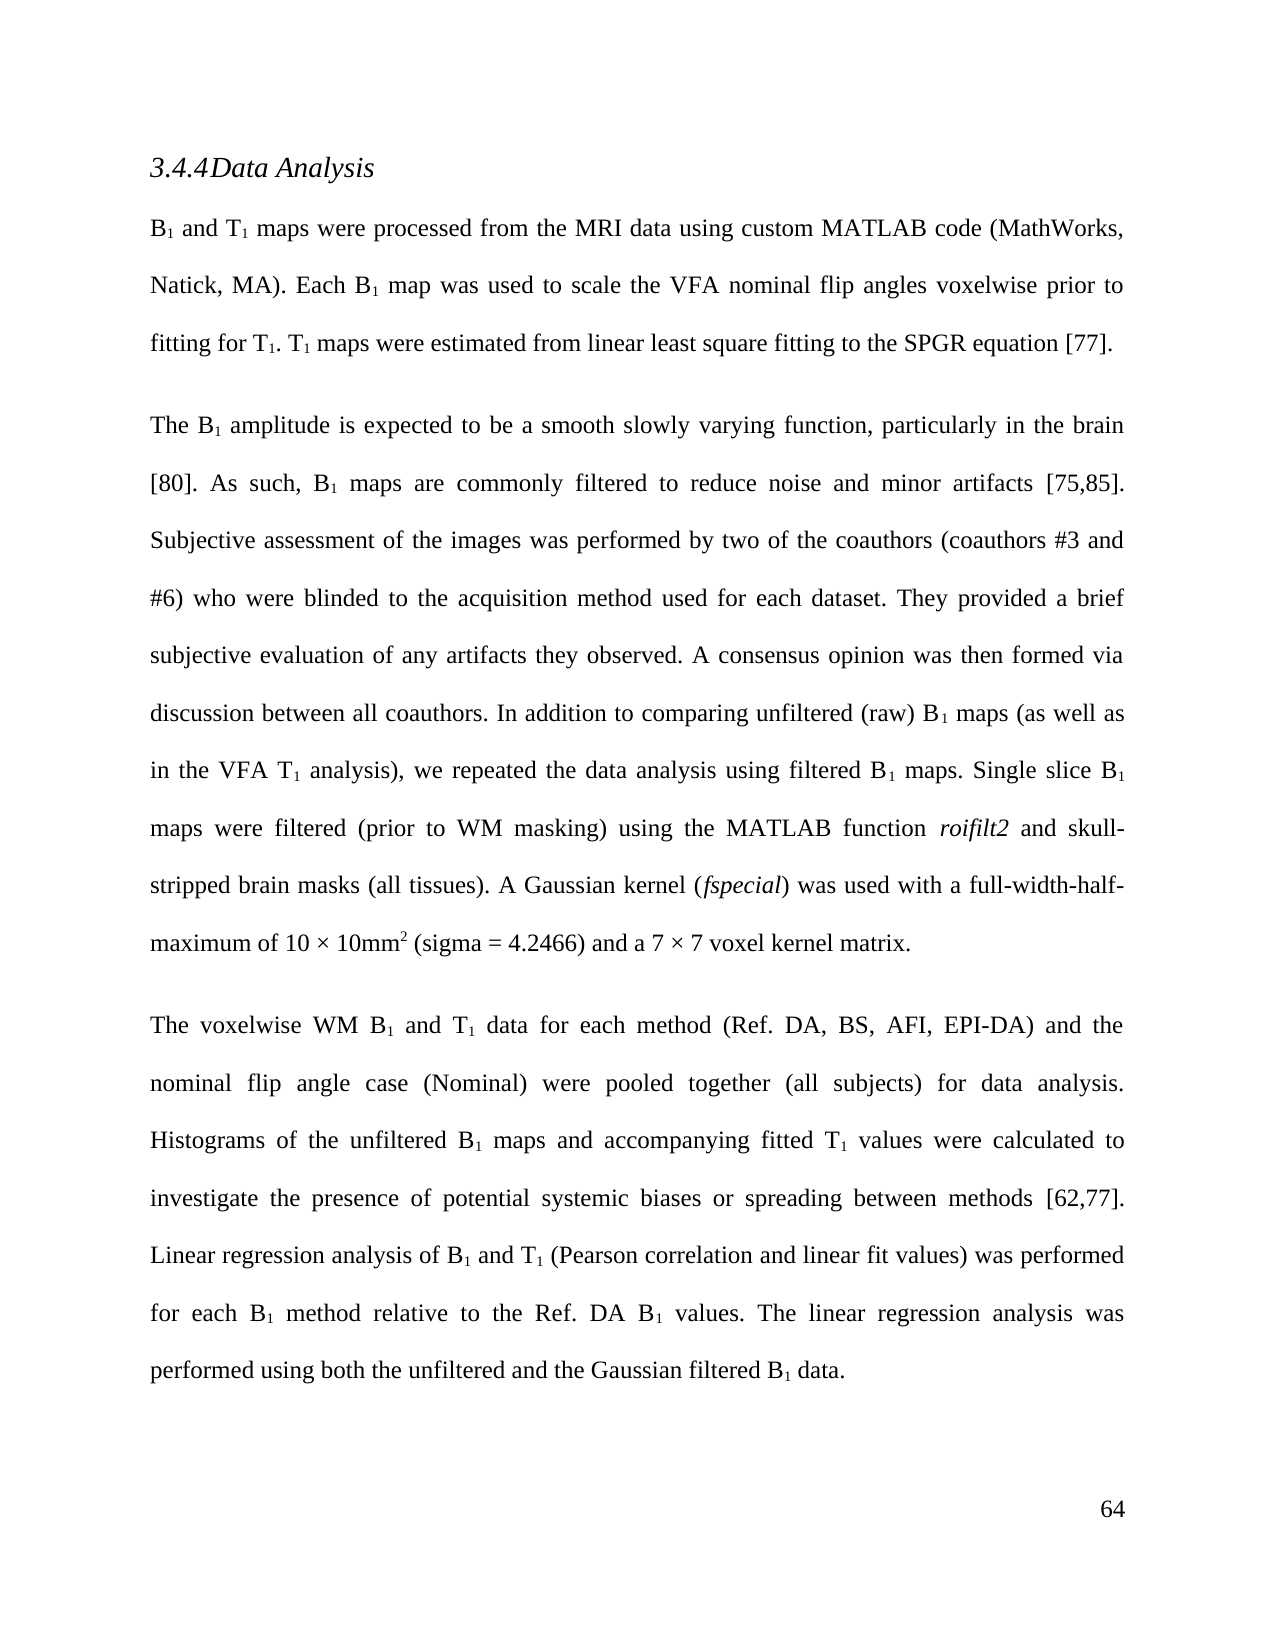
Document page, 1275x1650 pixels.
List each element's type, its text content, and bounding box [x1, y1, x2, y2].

text The B1 amplitude is expected to be a smooth slowly varying function, particularly in the brain [80]. As such, B1 maps are commonly filtered to reduce noise and minor artifacts [75,85]. Subjective assessment of the images was performed by two of the coauthors (coauthors #3 and #6) who were blinded to the acquisition method used for each dataset. They provided a brief subjective evaluation of any artifacts they observed. A consensus opinion was then formed via discussion between all coauthors. In addition to comparing unfiltered (raw) B1 maps (as well as in the VFA T1 analysis), we repeated the data analysis using filtered B1 maps. Single slice B1 maps were filtered (prior to WM masking) using the MATLAB function roifilt2 and skull-stripped brain masks (all tissues). A Gaussian kernel (fspecial) was used with a full-width-half-maximum of 10 × 10mm2 (sigma = 4.2466) and a 7 × 7 voxel kernel matrix. [150, 410, 1125, 957]
text B1 and T1 maps were processed from the MRI data using custom MATLAB code (MathWorks, Natick, MA). Each B1 map was used to scale the VFA nominal flip angles voxelwise prior to fitting for T1. T1 maps were estimated from linear least square fitting to the SPGR equation [77]. [150, 213, 1125, 357]
text The voxelwise WM B1 and T1 data for each method (Ref. DA, BS, AFI, EPI-DA) and the nominal flip angle case (Nominal) were pooled together (all subjects) for data analysis. Histograms of the unfiltered B1 maps and accompanying fitted T1 values were calculated to investigate the presence of potential systemic biases or spreading between methods [62,77]. Linear regression analysis of B1 and T1 (Pearson correlation and linear fit values) was performed for each B1 method relative to the Ref. DA B1 values. The linear regression analysis was performed using both the unfiltered and the Gaussian filtered B1 data. [150, 1010, 1125, 1384]
subtitle Data Analysis [150, 150, 1125, 183]
